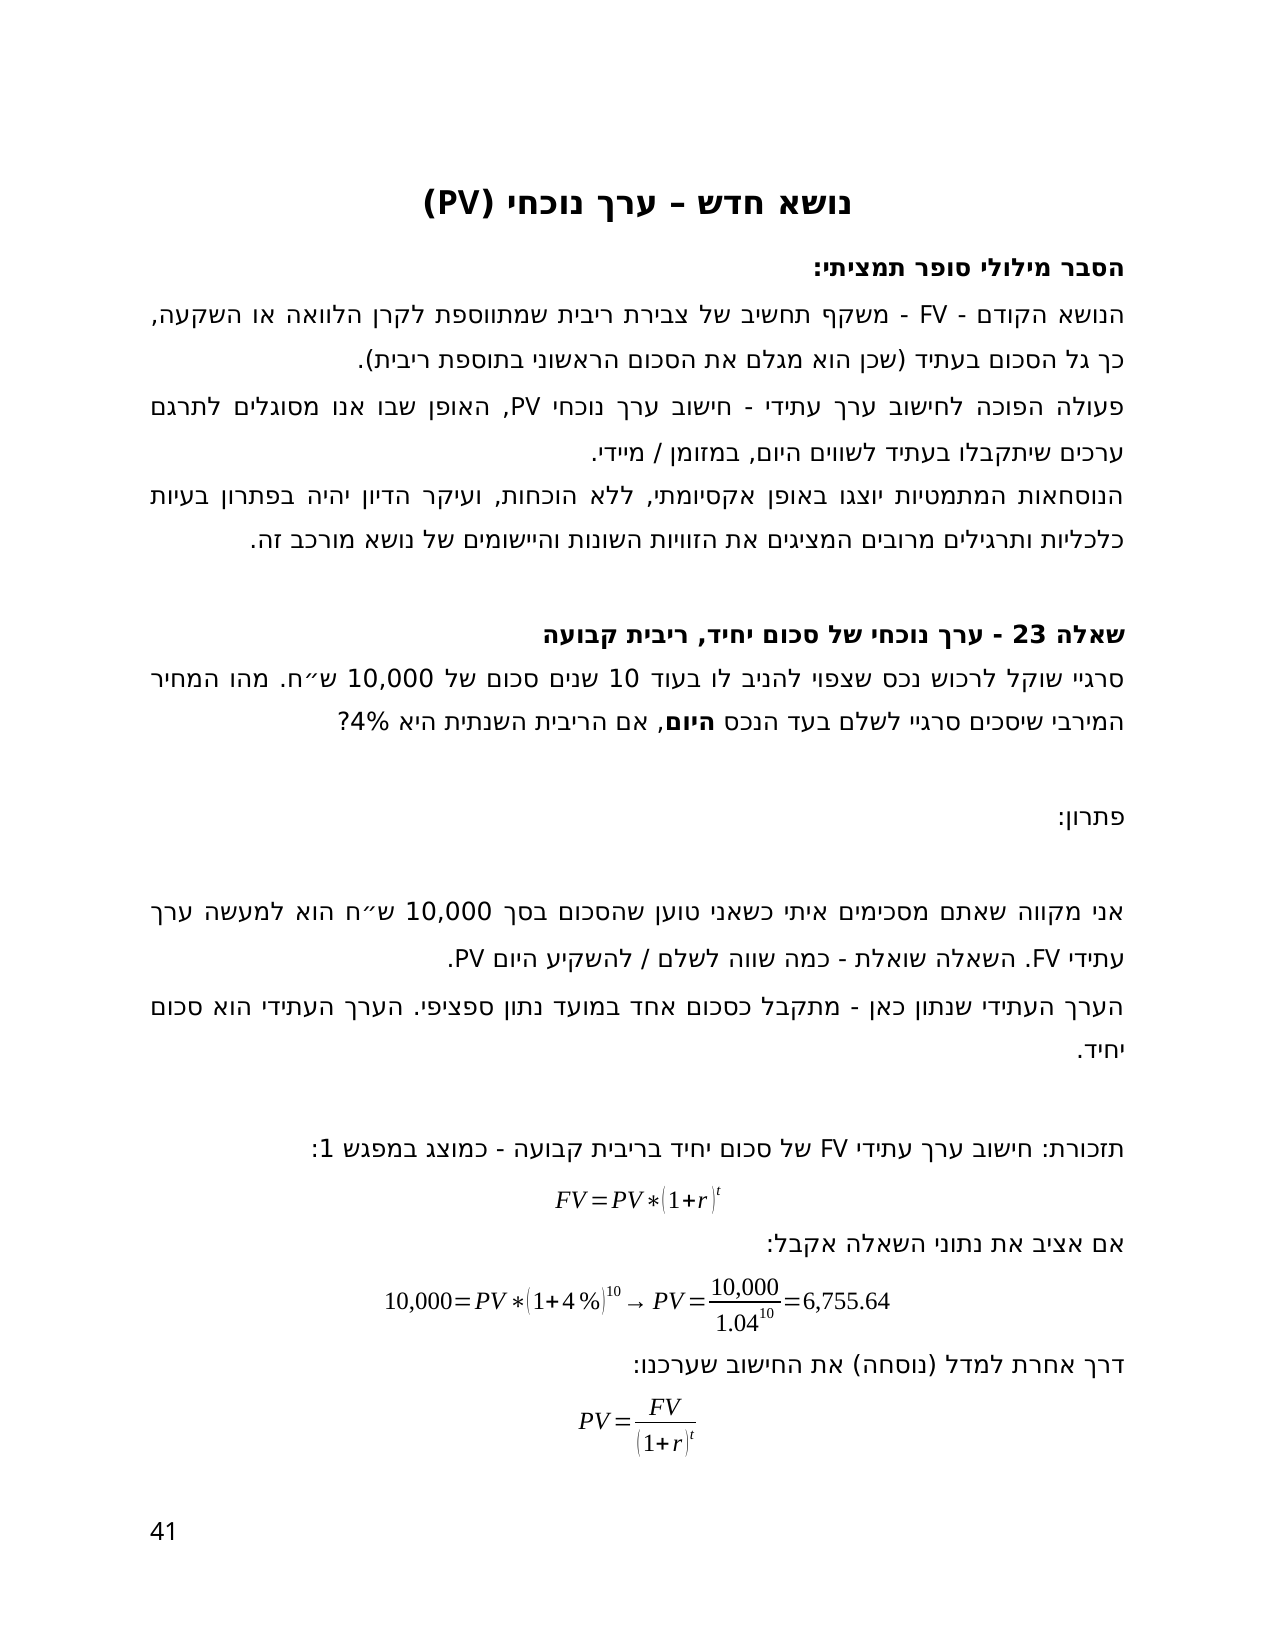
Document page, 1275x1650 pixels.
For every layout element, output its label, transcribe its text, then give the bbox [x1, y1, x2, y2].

text הנושא הקודם - FV - משקף תחשיב של צבירת ריבית שמתווספת לקרן הלוואה או השקעה, כך גל הסכום בעתיד (שכן הוא מגלם את הסכום הראשוני בתוספת ריבית). [150, 297, 1125, 374]
text הנוסחאות המתמטיות יוצגו באופן אקסיומתי, ללא הוכחות, ועיקר הדיון יהיה בפתרון בעיות כלכליות ותרגילים מרובים המציגים את הזוויות השונות והיישומים של נושא מורכב זה. [150, 481, 1125, 554]
text פעולה הפוכה לחישוב ערך עתידי - חישוב ערך נוכחי PV, האופן שבו אנו מסוגלים לתרגם ערכים שיתקבלו בעתיד לשווים היום, במזומן / מיידי. [150, 389, 1125, 467]
text סרגיי שוקל לרכוש נכס שצפוי להניב לו בעוד 10 שנים סכום של 10,000 ש״ח. מהו המחיר המירבי שיסכים סרגיי לשלם בעד הנכס היום, אם הריבית השנתית היא 4%? [150, 664, 1125, 737]
text הערך העתידי שנתון כאן - מתקבל כסכום אחד במועד נתון ספציפי. הערך העתידי הוא סכום יחיד. [150, 992, 1125, 1065]
text פתרון: [150, 802, 1125, 831]
text דרך אחרת למדל (נוסחה) את החישוב שערכנו: [150, 1350, 1125, 1379]
text אם אציב את נתוני השאלה אקבל: [150, 1229, 1125, 1259]
text אני מקווה שאתם מסכימים איתי כשאני טוען שהסכום בסך 10,000 ש״ח הוא למעשה ערך עתידי FV. השאלה שואלת - כמה שווה לשלם / להשקיע היום PV. [150, 897, 1125, 975]
text שאלה 23 - ערך נוכחי של סכום יחיד, ריבית קבועה [150, 620, 1125, 649]
text נושא חדש – ערך נוכחי (PV) [150, 179, 1125, 224]
text הסבר מילולי סופר תמציתי: [150, 253, 1125, 282]
text תזכורת: חישוב ערך עתידי FV של סכום יחיד בריבית קבועה - כמוצג במפגש 1: [150, 1130, 1125, 1164]
